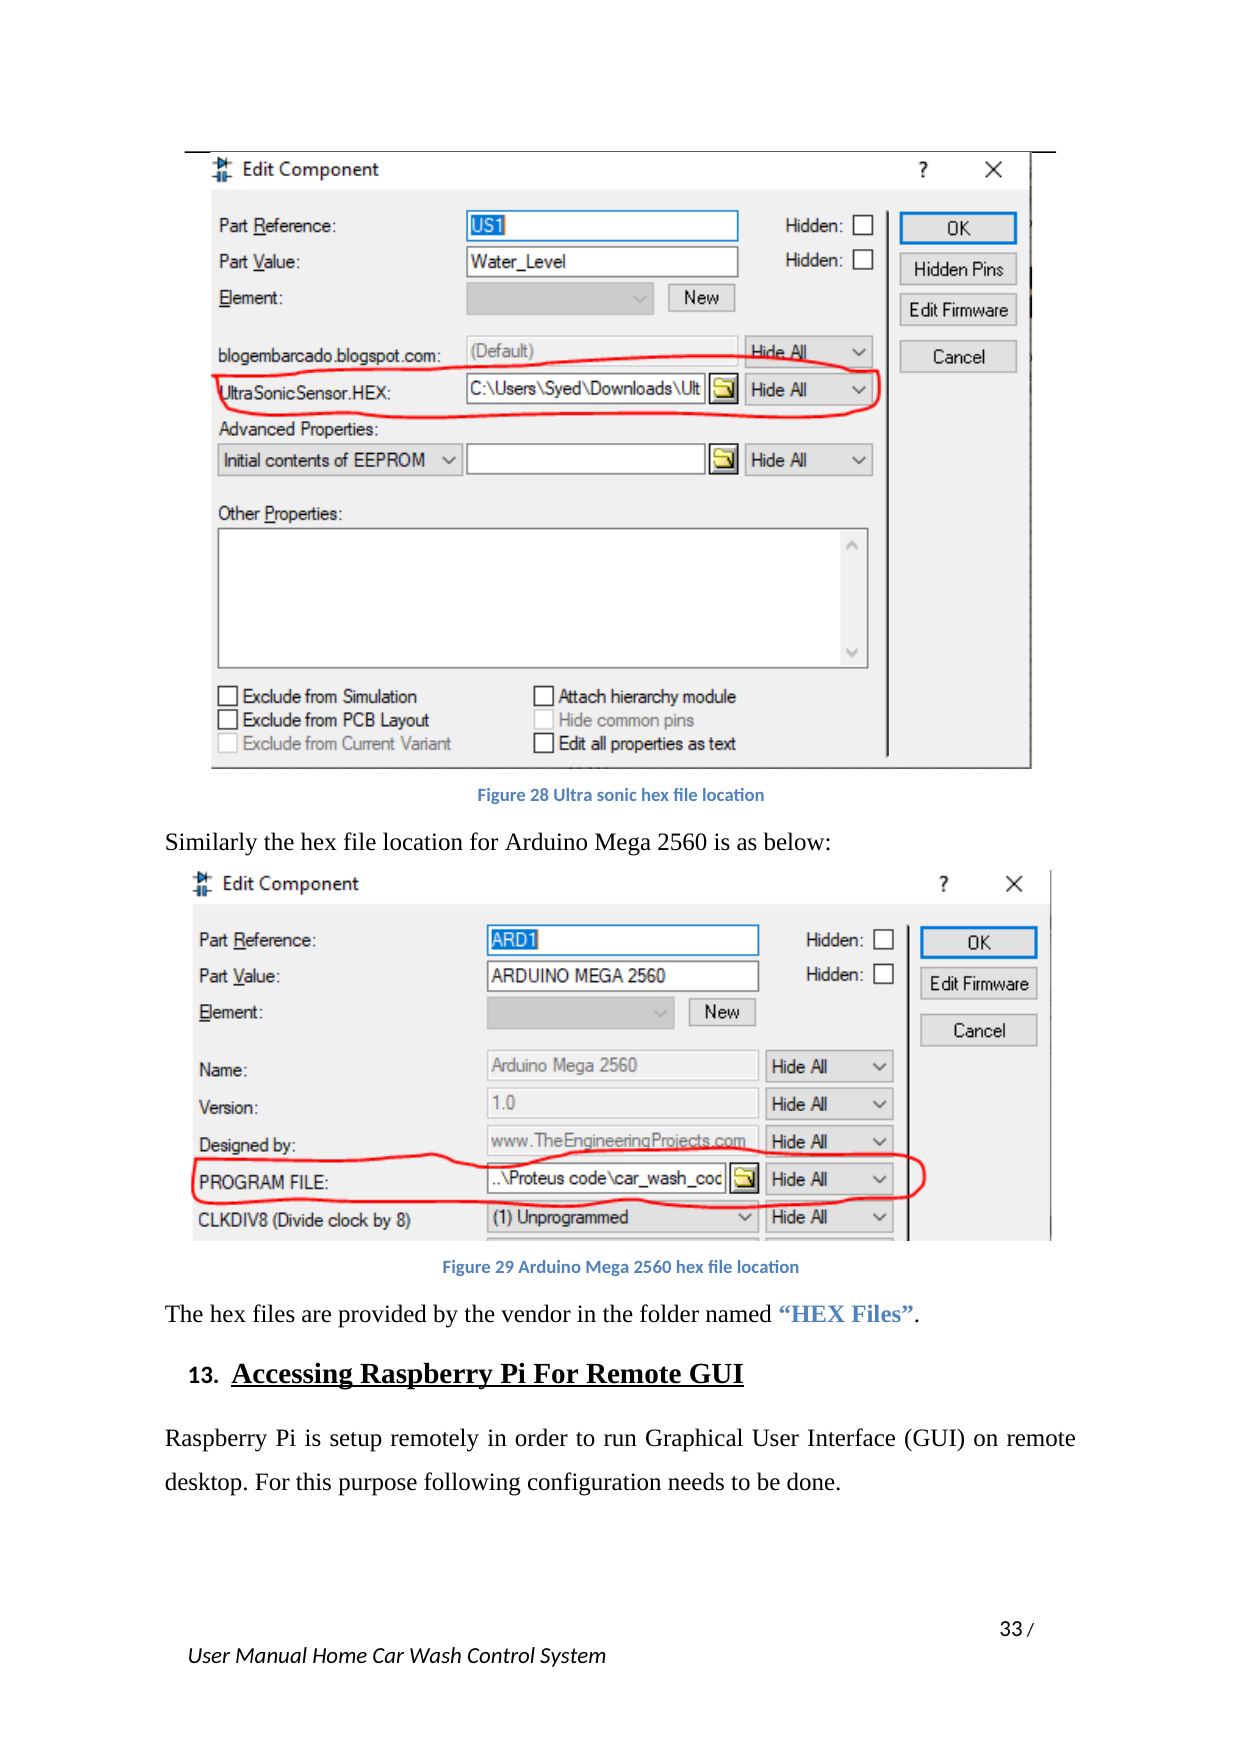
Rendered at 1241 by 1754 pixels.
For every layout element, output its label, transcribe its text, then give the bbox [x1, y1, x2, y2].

text Figure 28 Ultra sonic hex file location [164, 783, 1078, 806]
text Similarly the hex file location for Arduino Mega 2560 is as below: [164, 827, 1078, 856]
picture [210, 152, 1033, 769]
text The hex files are provided by the vendor in the folder named “HEX Files”. [164, 1299, 1078, 1328]
picture [190, 870, 1052, 1241]
text Raspberry Pi is setup remotely in order to run Graphical User Interface (GUI) on remote desktop. For this purpose following configuration needs to be done. [164, 1423, 1078, 1495]
text Figure 29 Arduino Mega 2560 hex file location [164, 1255, 1078, 1278]
subtitle Accessing Raspberry Pi For Remote GUI [187, 1356, 1078, 1390]
